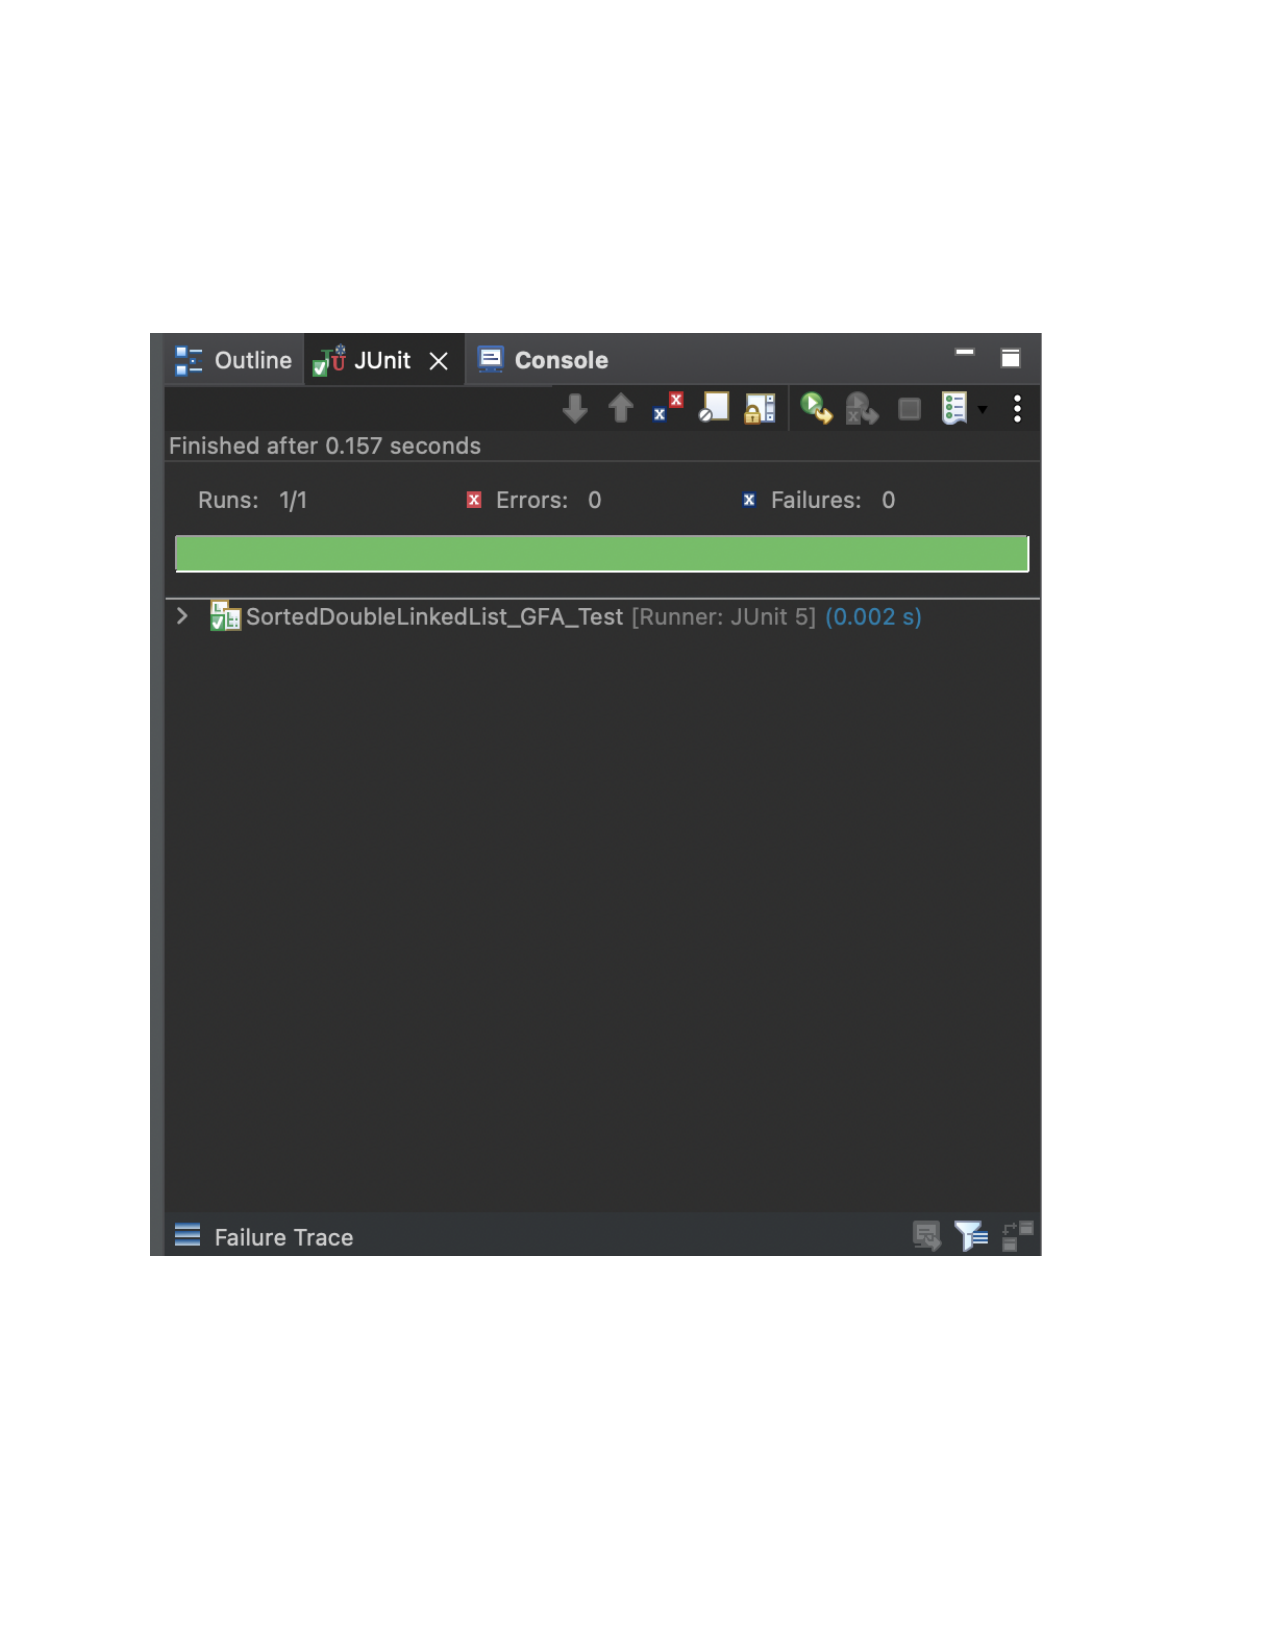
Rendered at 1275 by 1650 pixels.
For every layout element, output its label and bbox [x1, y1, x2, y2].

picture [150, 333, 1042, 1256]
